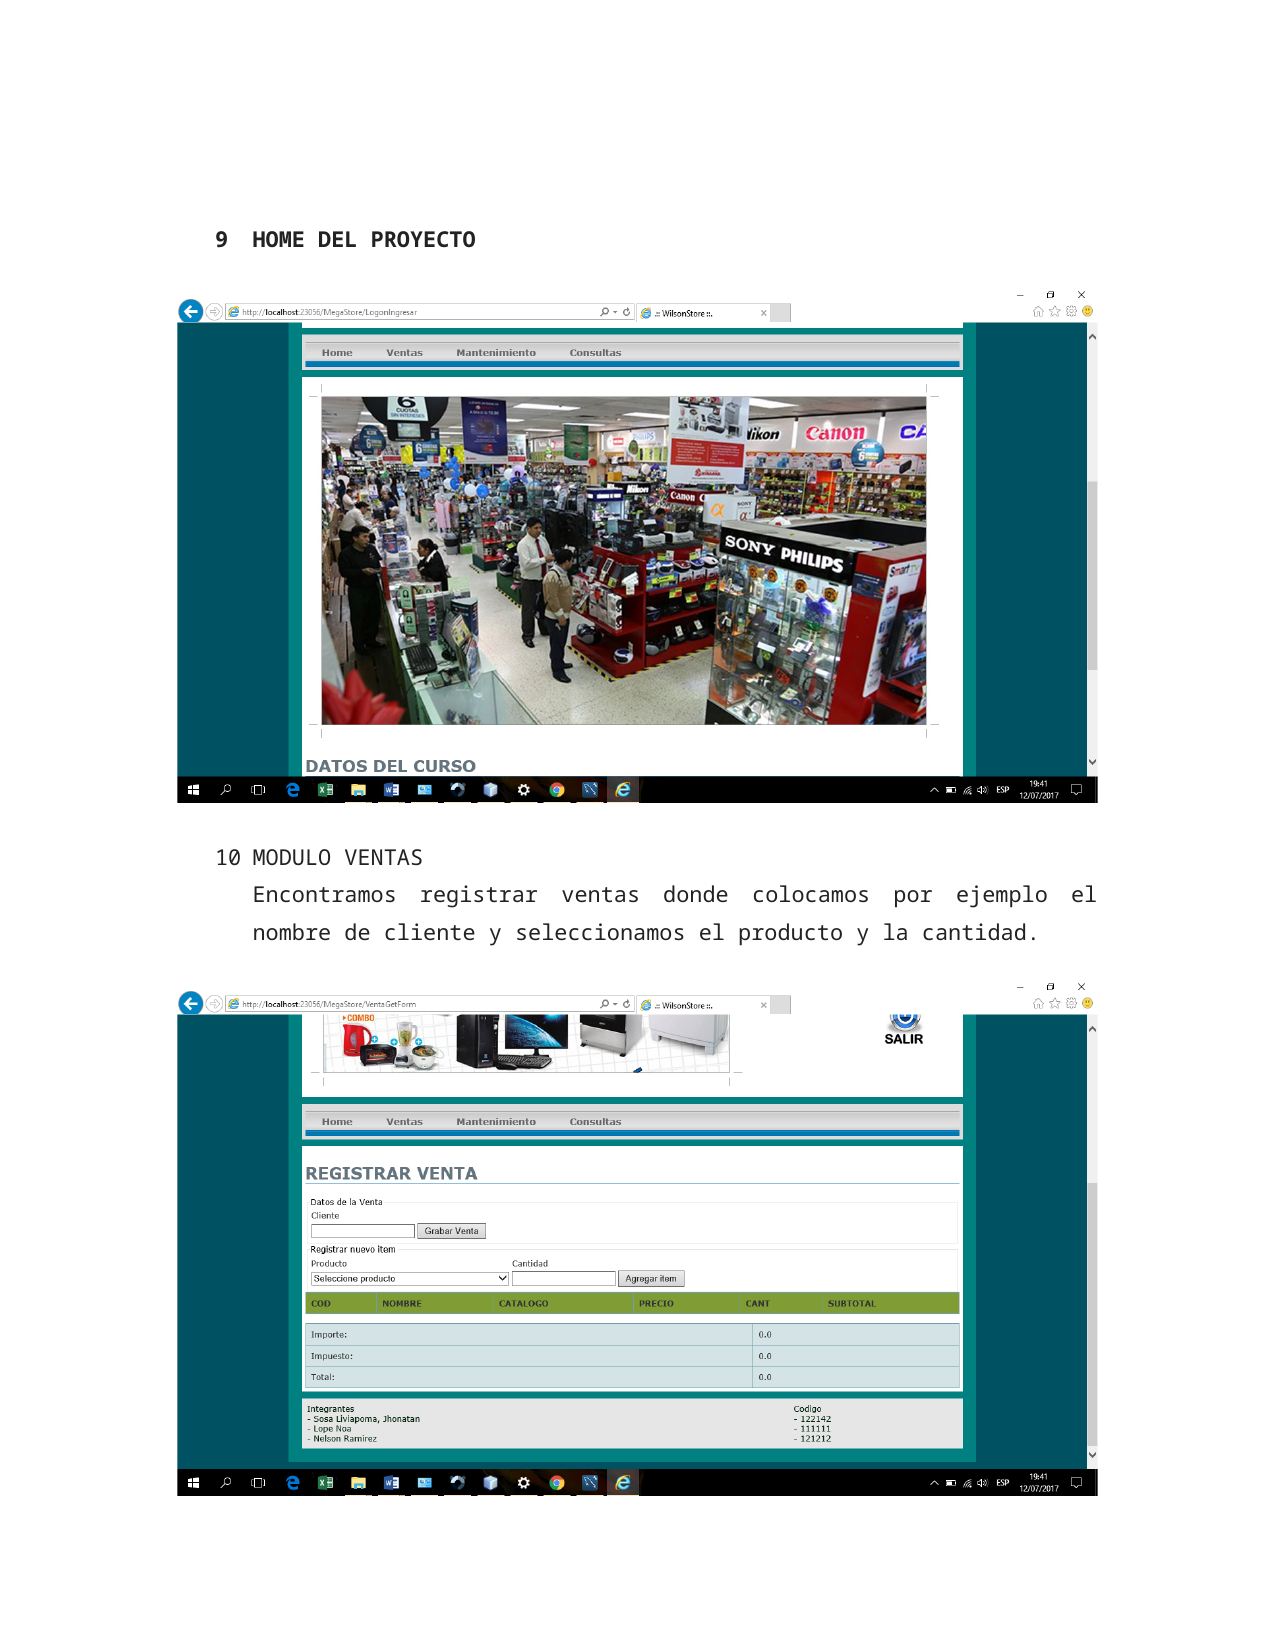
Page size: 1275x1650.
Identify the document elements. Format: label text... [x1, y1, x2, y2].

list MODULO VENTAS [215, 834, 1098, 871]
list Encontramos registrar ventas donde colocamos por ejemplo el nombre de cliente y seleccionamos el producto y la cantidad. [252, 871, 1098, 946]
picture [177, 285, 1098, 803]
picture [177, 977, 1098, 1496]
list HOME DEL PROYECTO [215, 216, 1098, 254]
